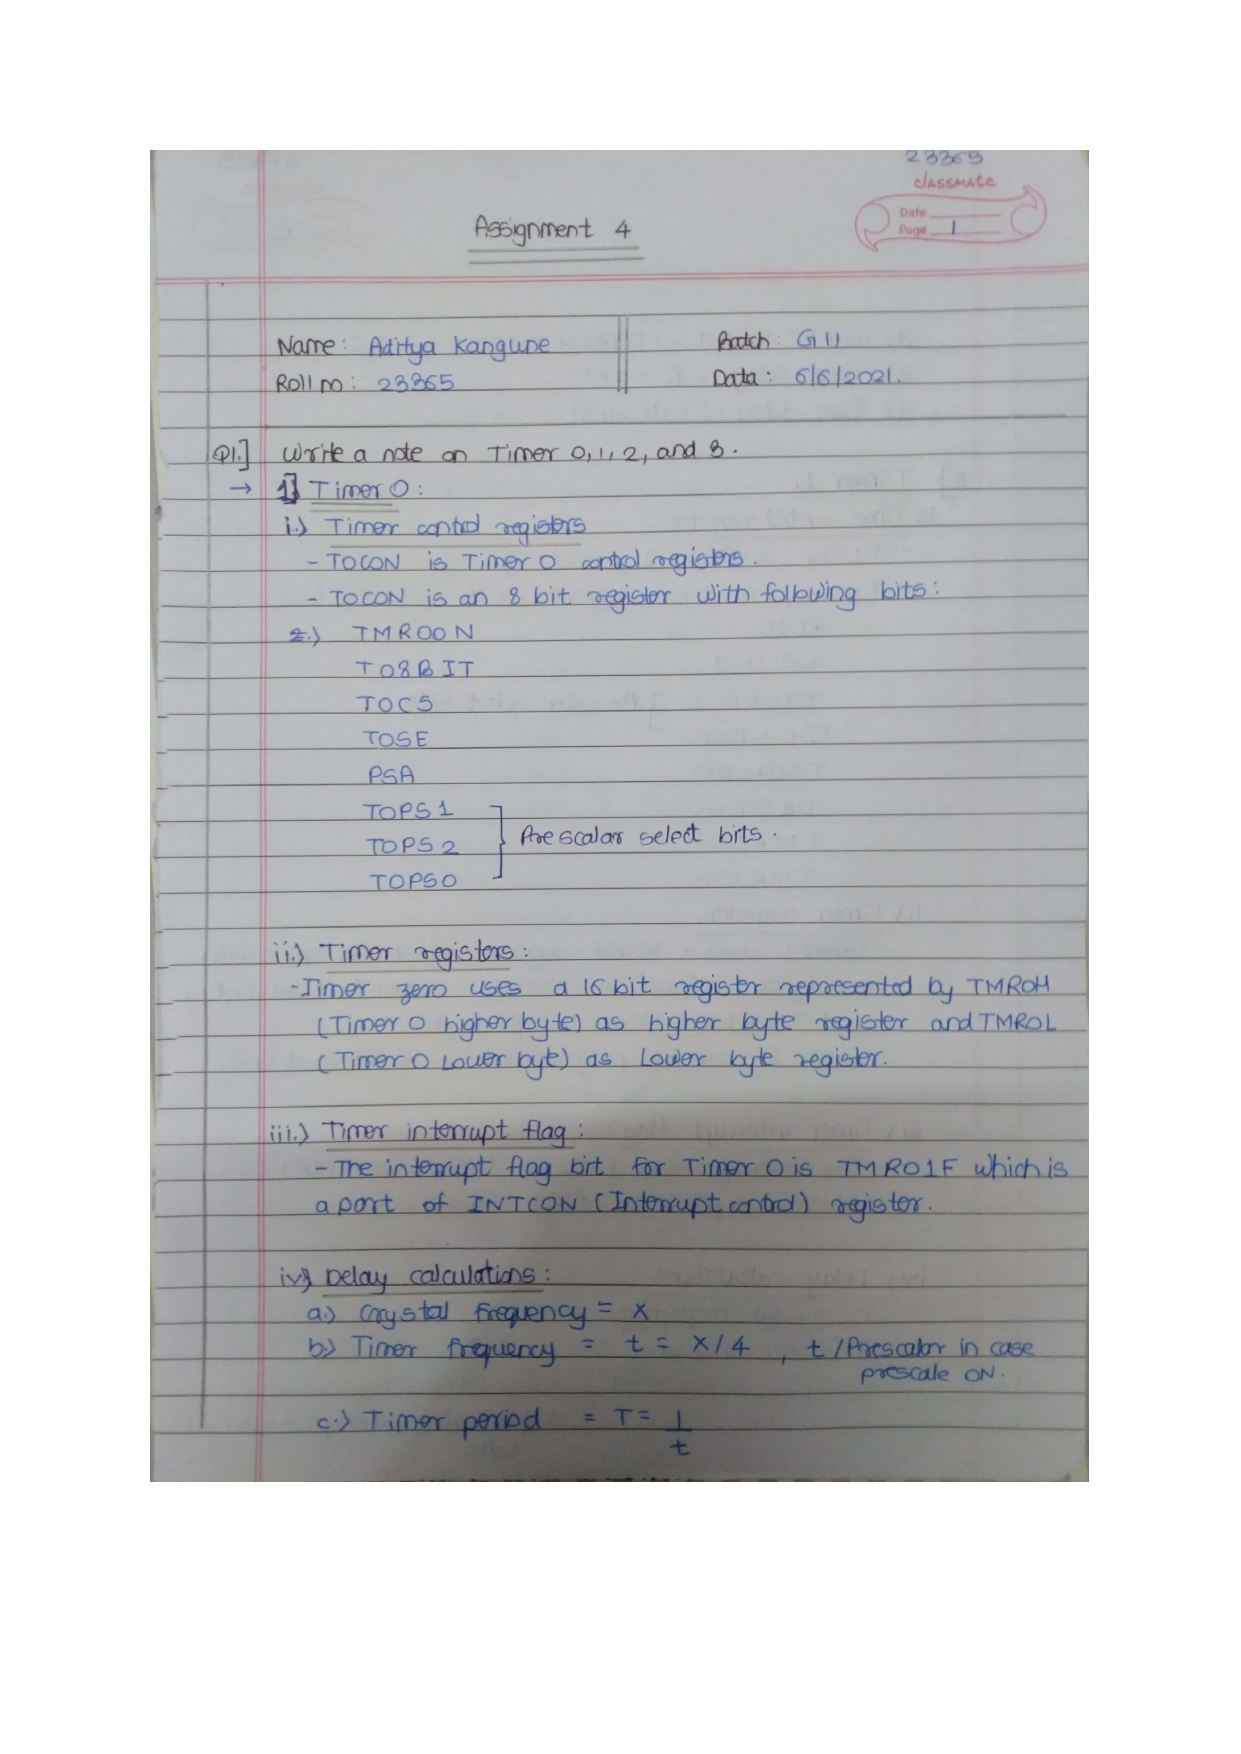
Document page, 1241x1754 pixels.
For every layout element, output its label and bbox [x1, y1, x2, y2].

picture [150, 150, 1089, 1482]
